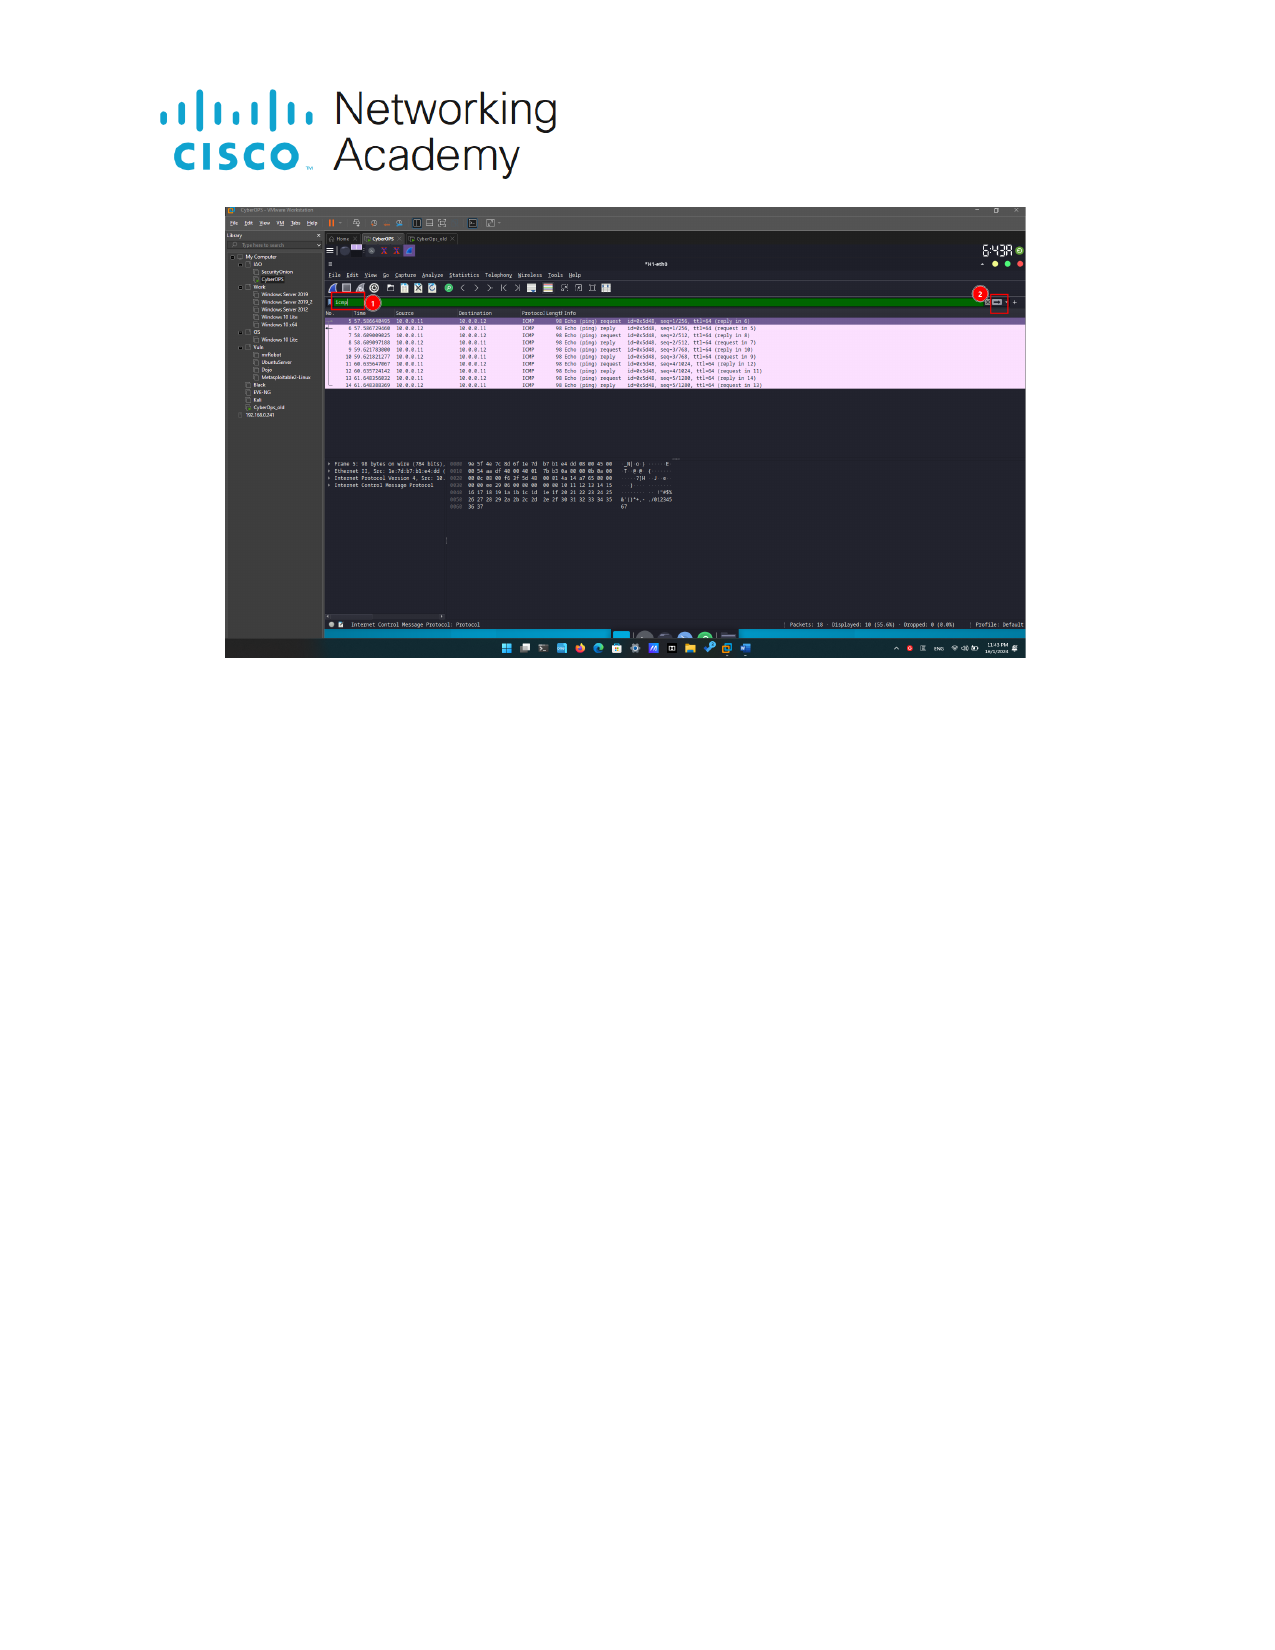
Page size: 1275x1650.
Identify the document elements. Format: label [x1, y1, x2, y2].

picture [150, 75, 1026, 658]
